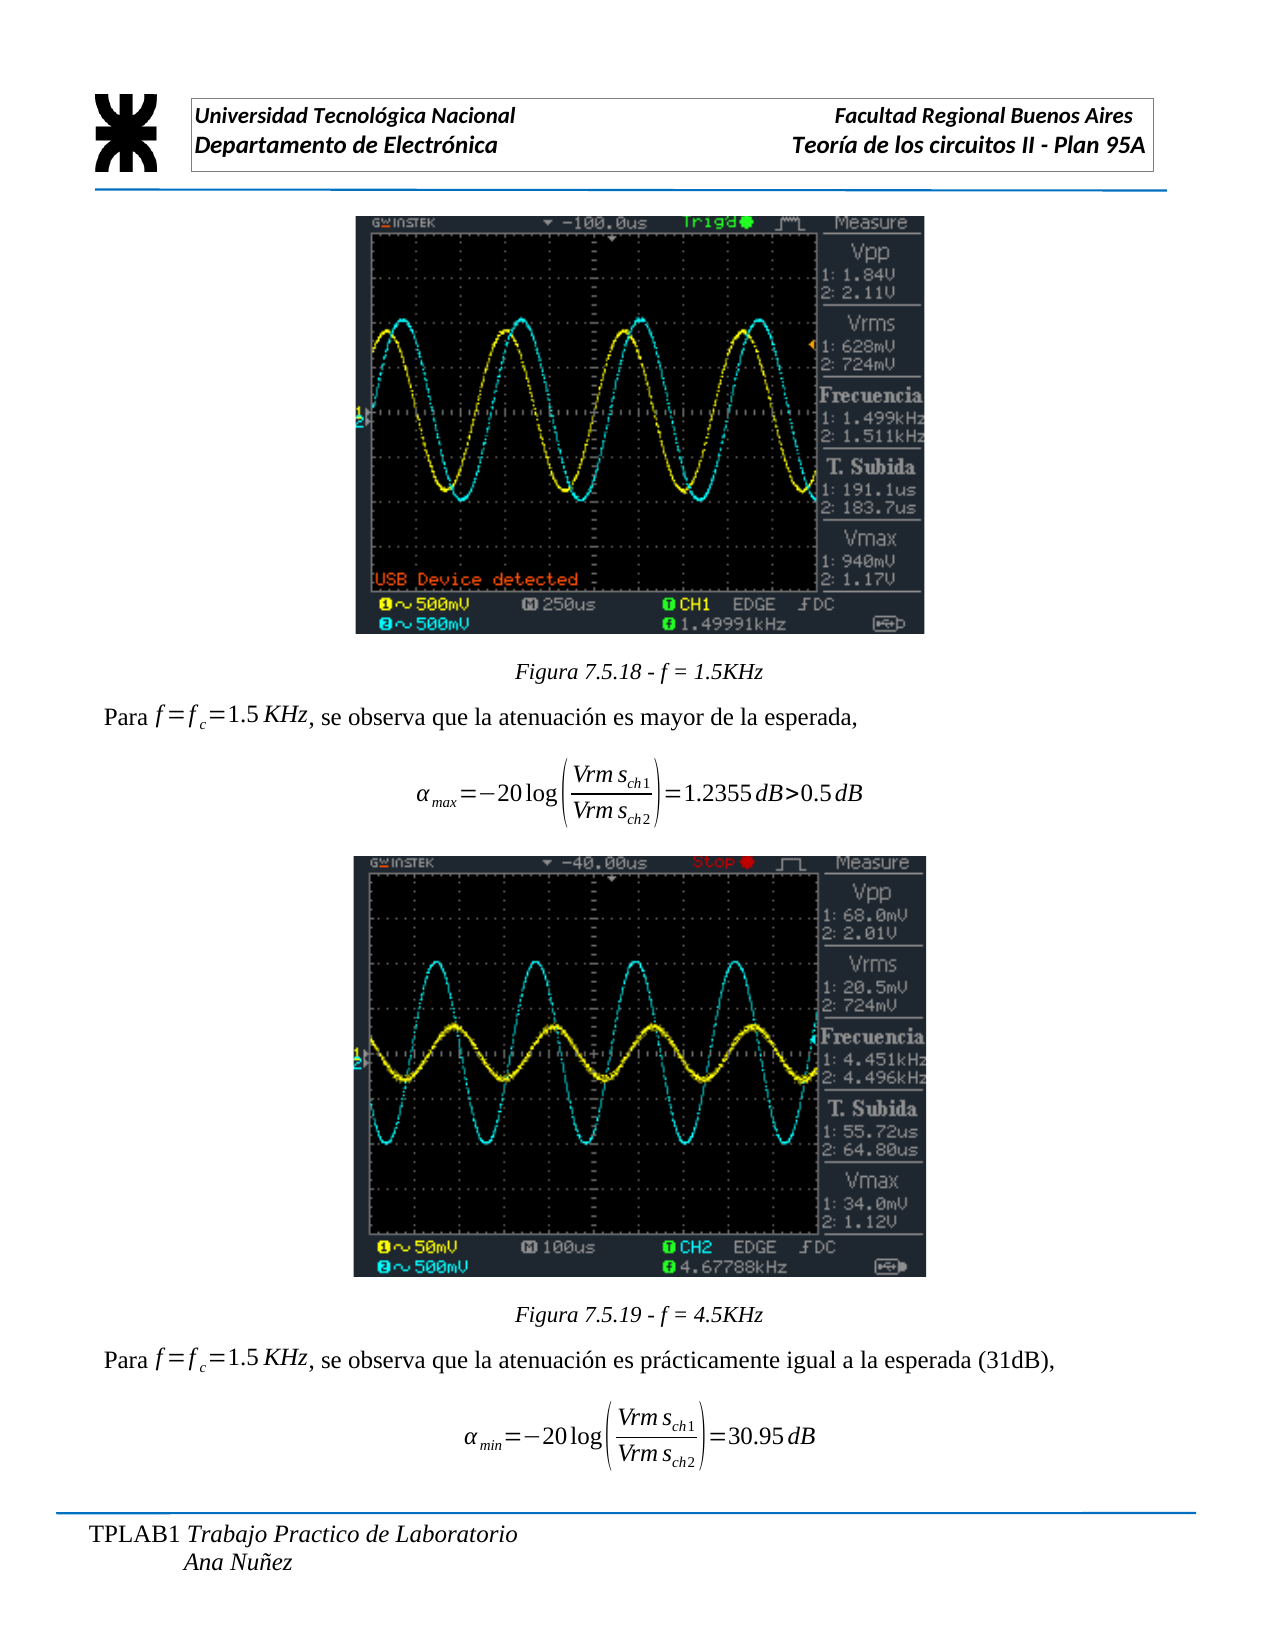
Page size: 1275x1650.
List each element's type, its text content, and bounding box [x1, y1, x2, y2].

picture [353, 856, 927, 1277]
picture [355, 216, 925, 634]
picture [95, 94, 157, 172]
text Para , se observa que la atenuación es mayor de la esperada, [103, 701, 1176, 732]
text Para , se observa que la atenuación es prácticamente igual a la esperada (31dB), [103, 1344, 1176, 1375]
